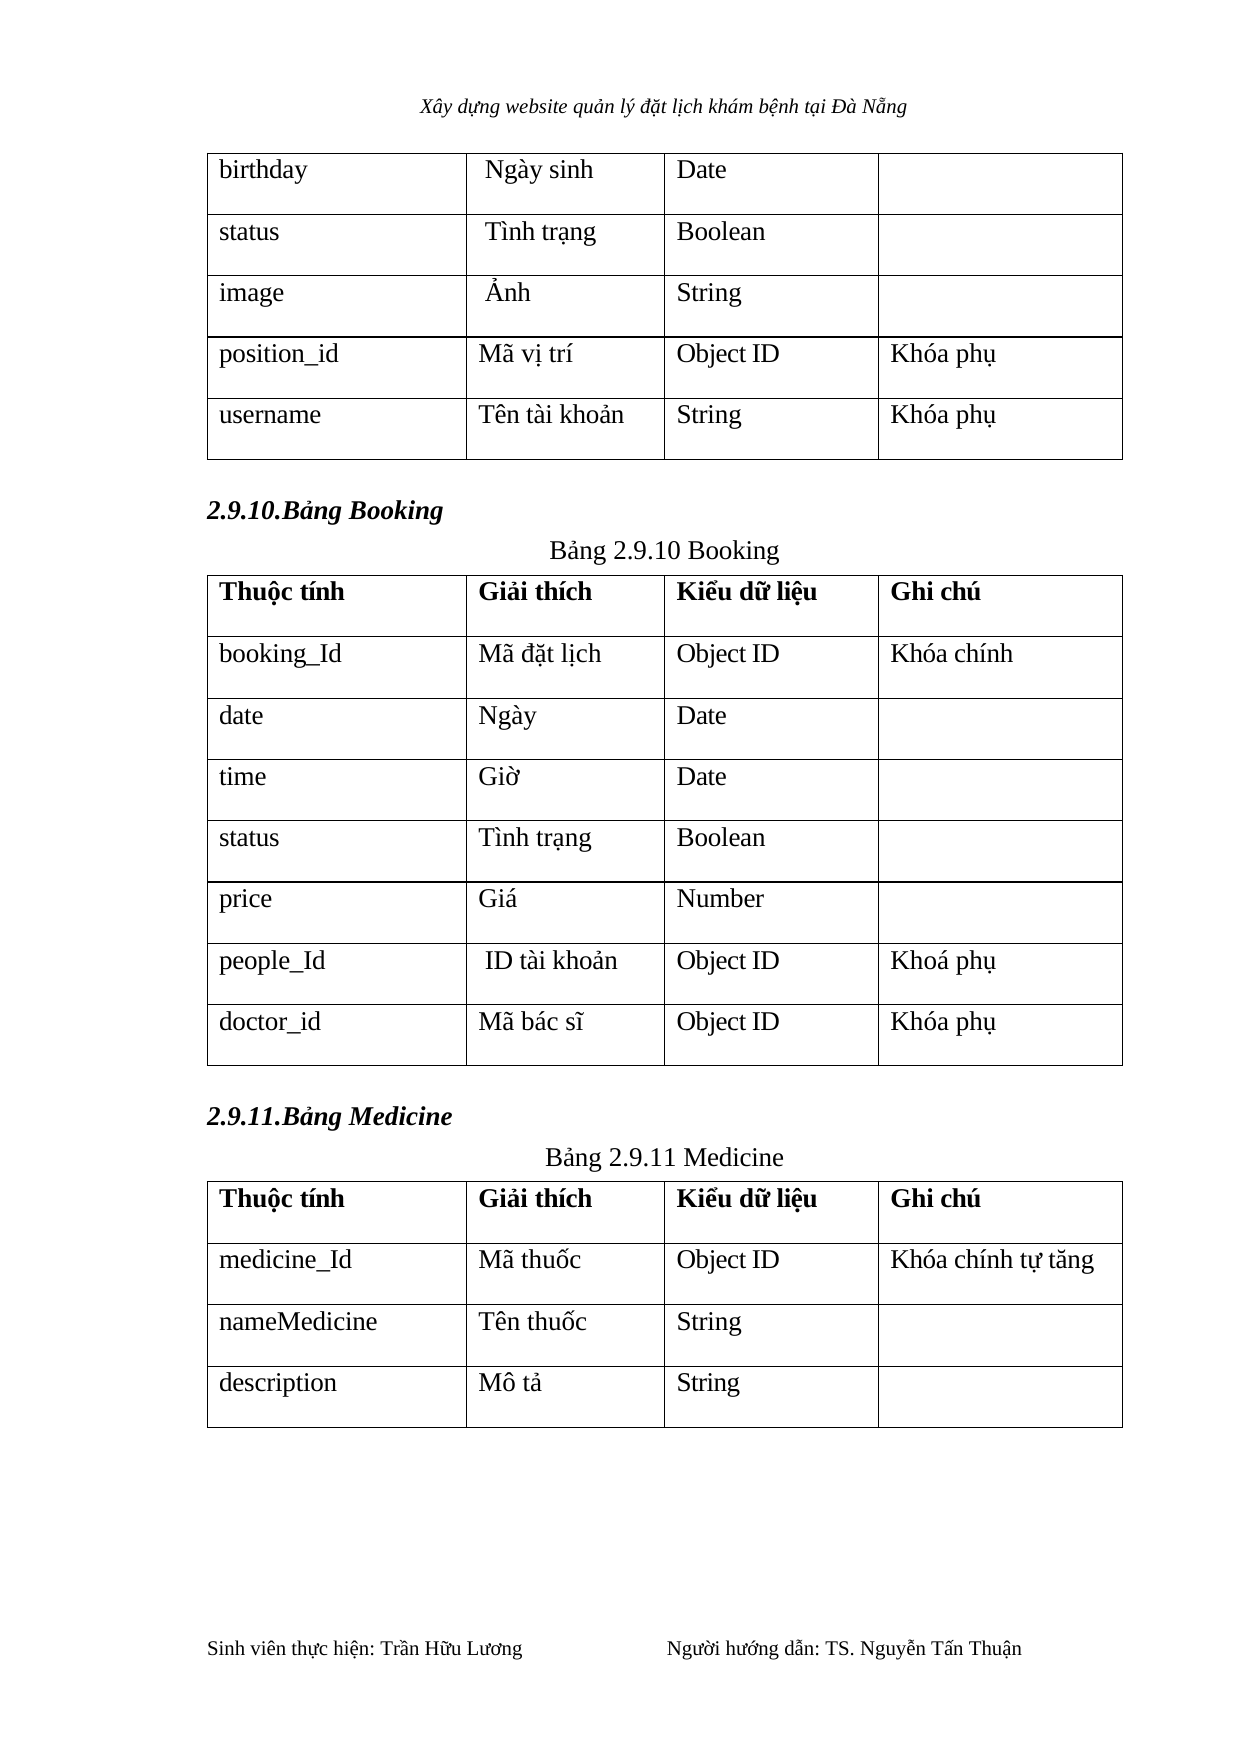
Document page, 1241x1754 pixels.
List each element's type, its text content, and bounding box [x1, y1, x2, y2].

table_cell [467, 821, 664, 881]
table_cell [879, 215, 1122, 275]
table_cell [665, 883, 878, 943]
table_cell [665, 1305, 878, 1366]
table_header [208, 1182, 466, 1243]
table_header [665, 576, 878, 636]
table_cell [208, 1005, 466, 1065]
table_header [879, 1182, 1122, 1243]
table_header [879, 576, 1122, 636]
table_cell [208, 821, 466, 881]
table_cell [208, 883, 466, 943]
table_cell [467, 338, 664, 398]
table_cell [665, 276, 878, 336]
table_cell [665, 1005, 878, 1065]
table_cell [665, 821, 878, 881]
list Bảng Booking [207, 494, 1122, 525]
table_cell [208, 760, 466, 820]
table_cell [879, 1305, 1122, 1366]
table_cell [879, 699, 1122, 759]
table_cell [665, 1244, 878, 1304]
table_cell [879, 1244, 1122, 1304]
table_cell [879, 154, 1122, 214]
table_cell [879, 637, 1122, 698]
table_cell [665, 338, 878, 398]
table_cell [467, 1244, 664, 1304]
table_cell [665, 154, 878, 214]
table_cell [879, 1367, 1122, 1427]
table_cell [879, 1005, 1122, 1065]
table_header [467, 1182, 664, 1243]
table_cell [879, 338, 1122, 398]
text Bảng 2.9.11 Medicine [207, 1141, 1122, 1172]
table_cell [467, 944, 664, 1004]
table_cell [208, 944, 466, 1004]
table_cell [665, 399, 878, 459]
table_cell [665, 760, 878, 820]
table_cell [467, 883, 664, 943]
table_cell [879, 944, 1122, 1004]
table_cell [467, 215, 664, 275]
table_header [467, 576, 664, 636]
list Bảng Medicine [207, 1100, 1122, 1131]
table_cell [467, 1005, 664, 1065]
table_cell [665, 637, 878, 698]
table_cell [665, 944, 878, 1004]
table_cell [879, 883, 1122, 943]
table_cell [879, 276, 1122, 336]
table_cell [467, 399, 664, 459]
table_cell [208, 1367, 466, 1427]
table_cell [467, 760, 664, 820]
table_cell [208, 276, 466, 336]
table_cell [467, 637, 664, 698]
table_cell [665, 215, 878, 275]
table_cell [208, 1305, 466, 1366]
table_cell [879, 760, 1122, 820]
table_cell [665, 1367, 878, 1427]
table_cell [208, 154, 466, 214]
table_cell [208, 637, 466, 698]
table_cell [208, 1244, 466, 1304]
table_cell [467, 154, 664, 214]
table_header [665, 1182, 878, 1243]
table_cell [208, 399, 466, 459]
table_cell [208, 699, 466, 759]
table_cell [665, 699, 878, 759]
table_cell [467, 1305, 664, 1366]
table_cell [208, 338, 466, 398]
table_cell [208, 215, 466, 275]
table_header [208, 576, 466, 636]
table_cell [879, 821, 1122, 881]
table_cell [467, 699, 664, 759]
text Bảng 2.9.10 Booking [207, 534, 1122, 566]
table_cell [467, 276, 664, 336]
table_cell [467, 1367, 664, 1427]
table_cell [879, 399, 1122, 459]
